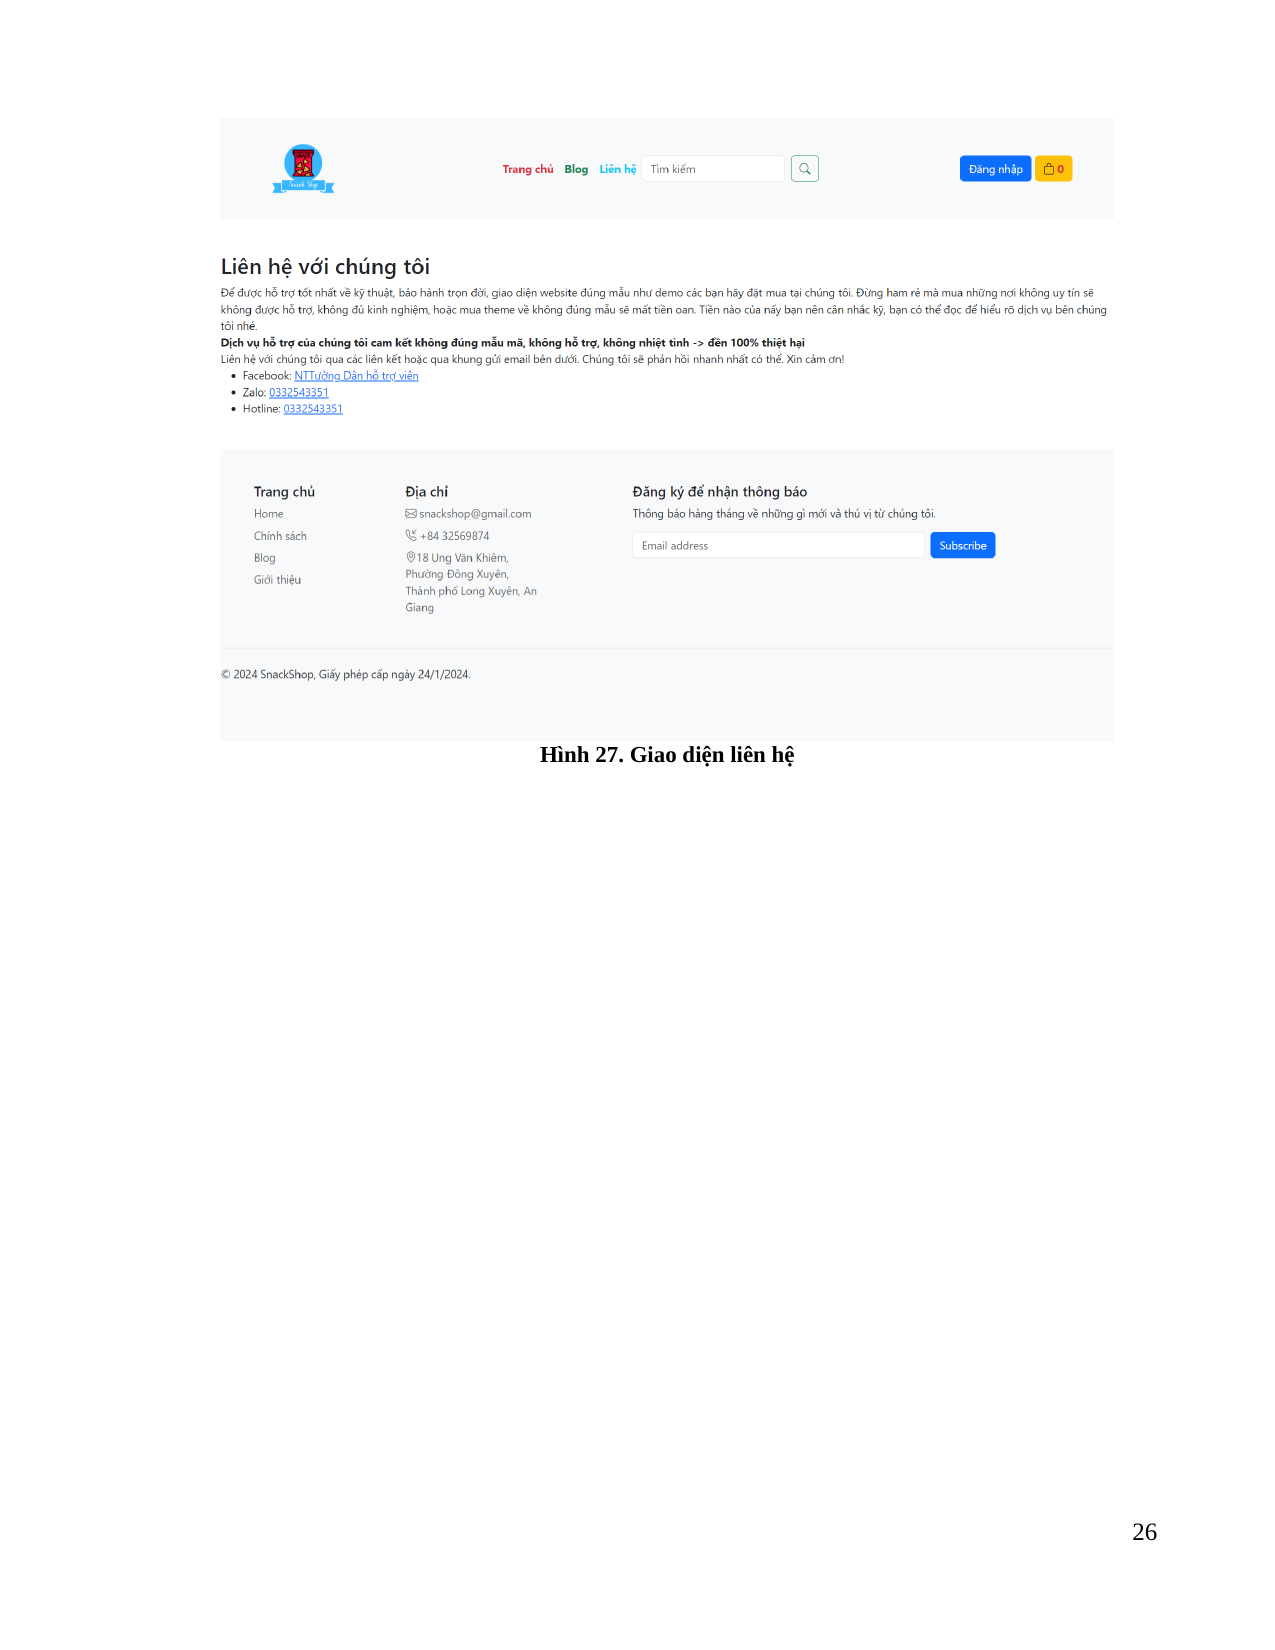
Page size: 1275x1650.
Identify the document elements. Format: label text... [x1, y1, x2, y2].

picture [177, 118, 1157, 742]
